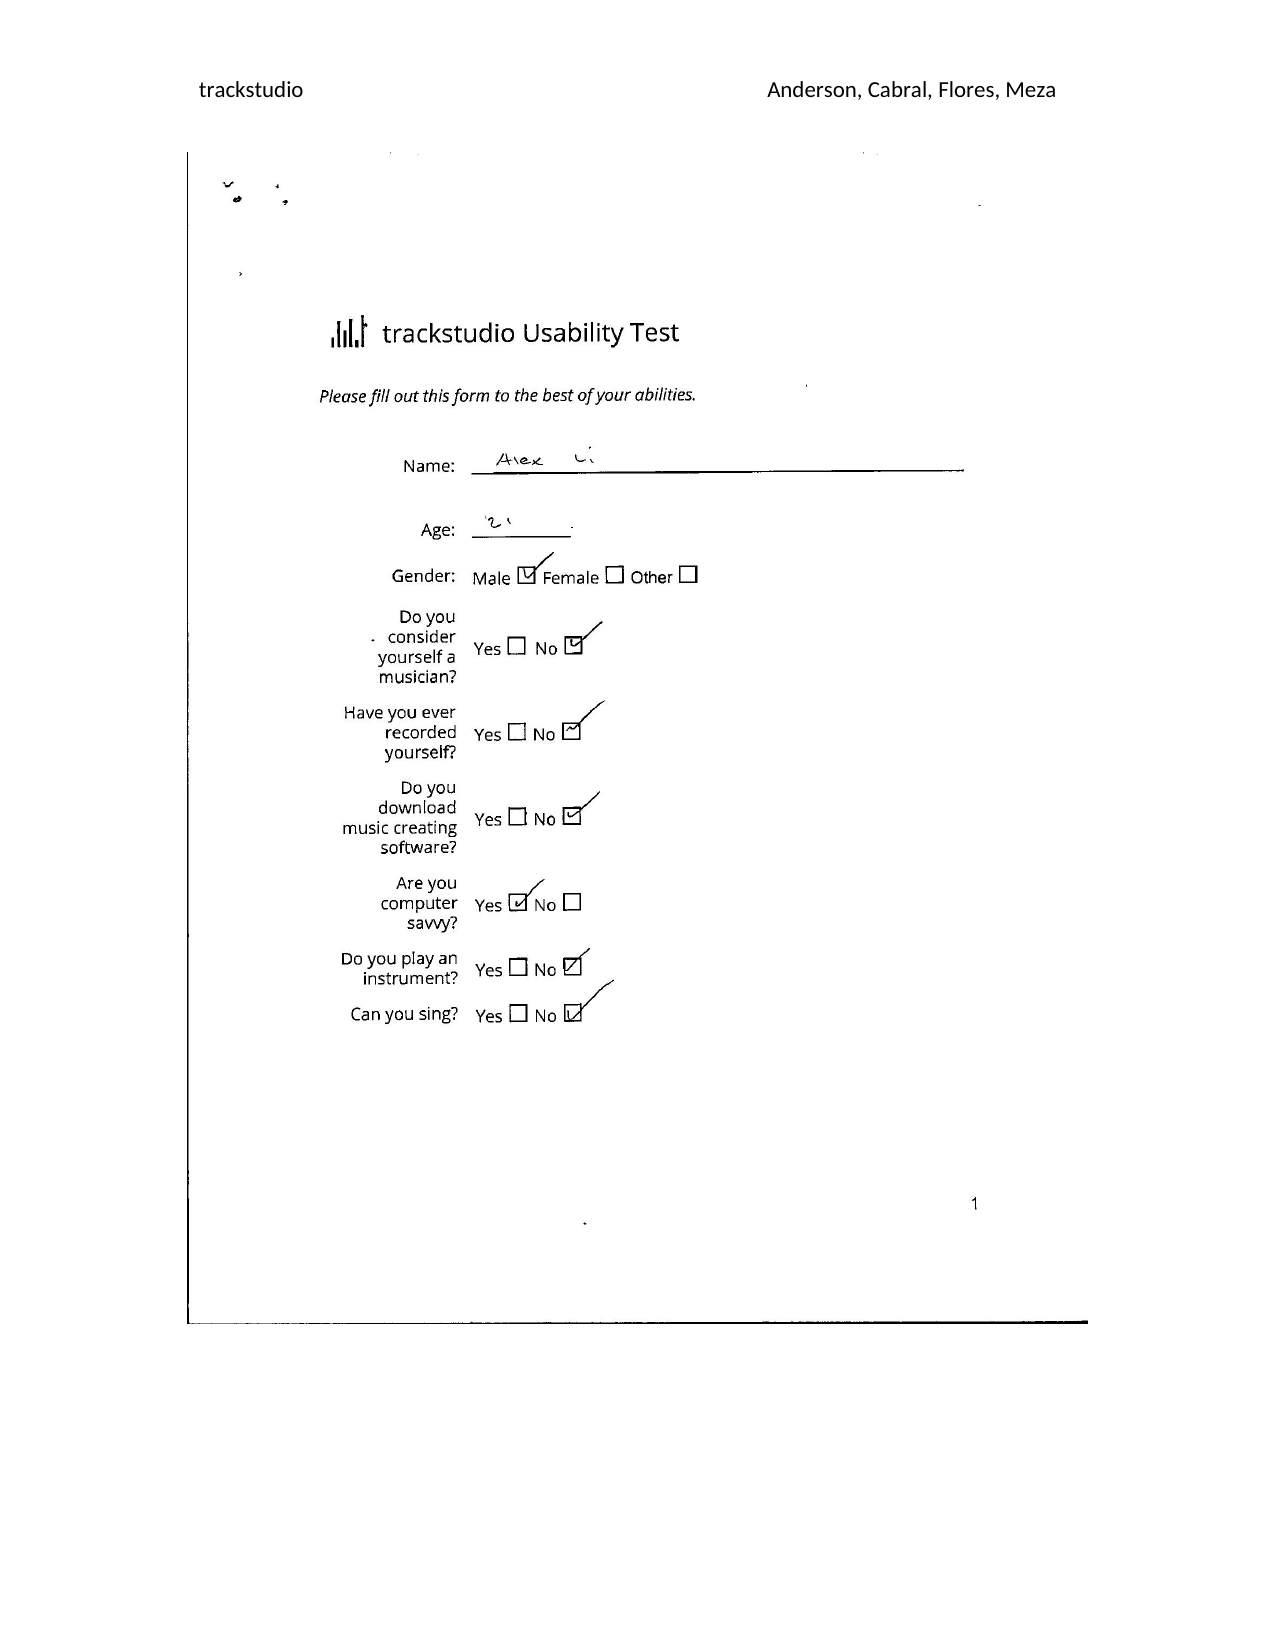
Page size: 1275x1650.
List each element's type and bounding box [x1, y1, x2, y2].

picture [187, 152, 1088, 1324]
